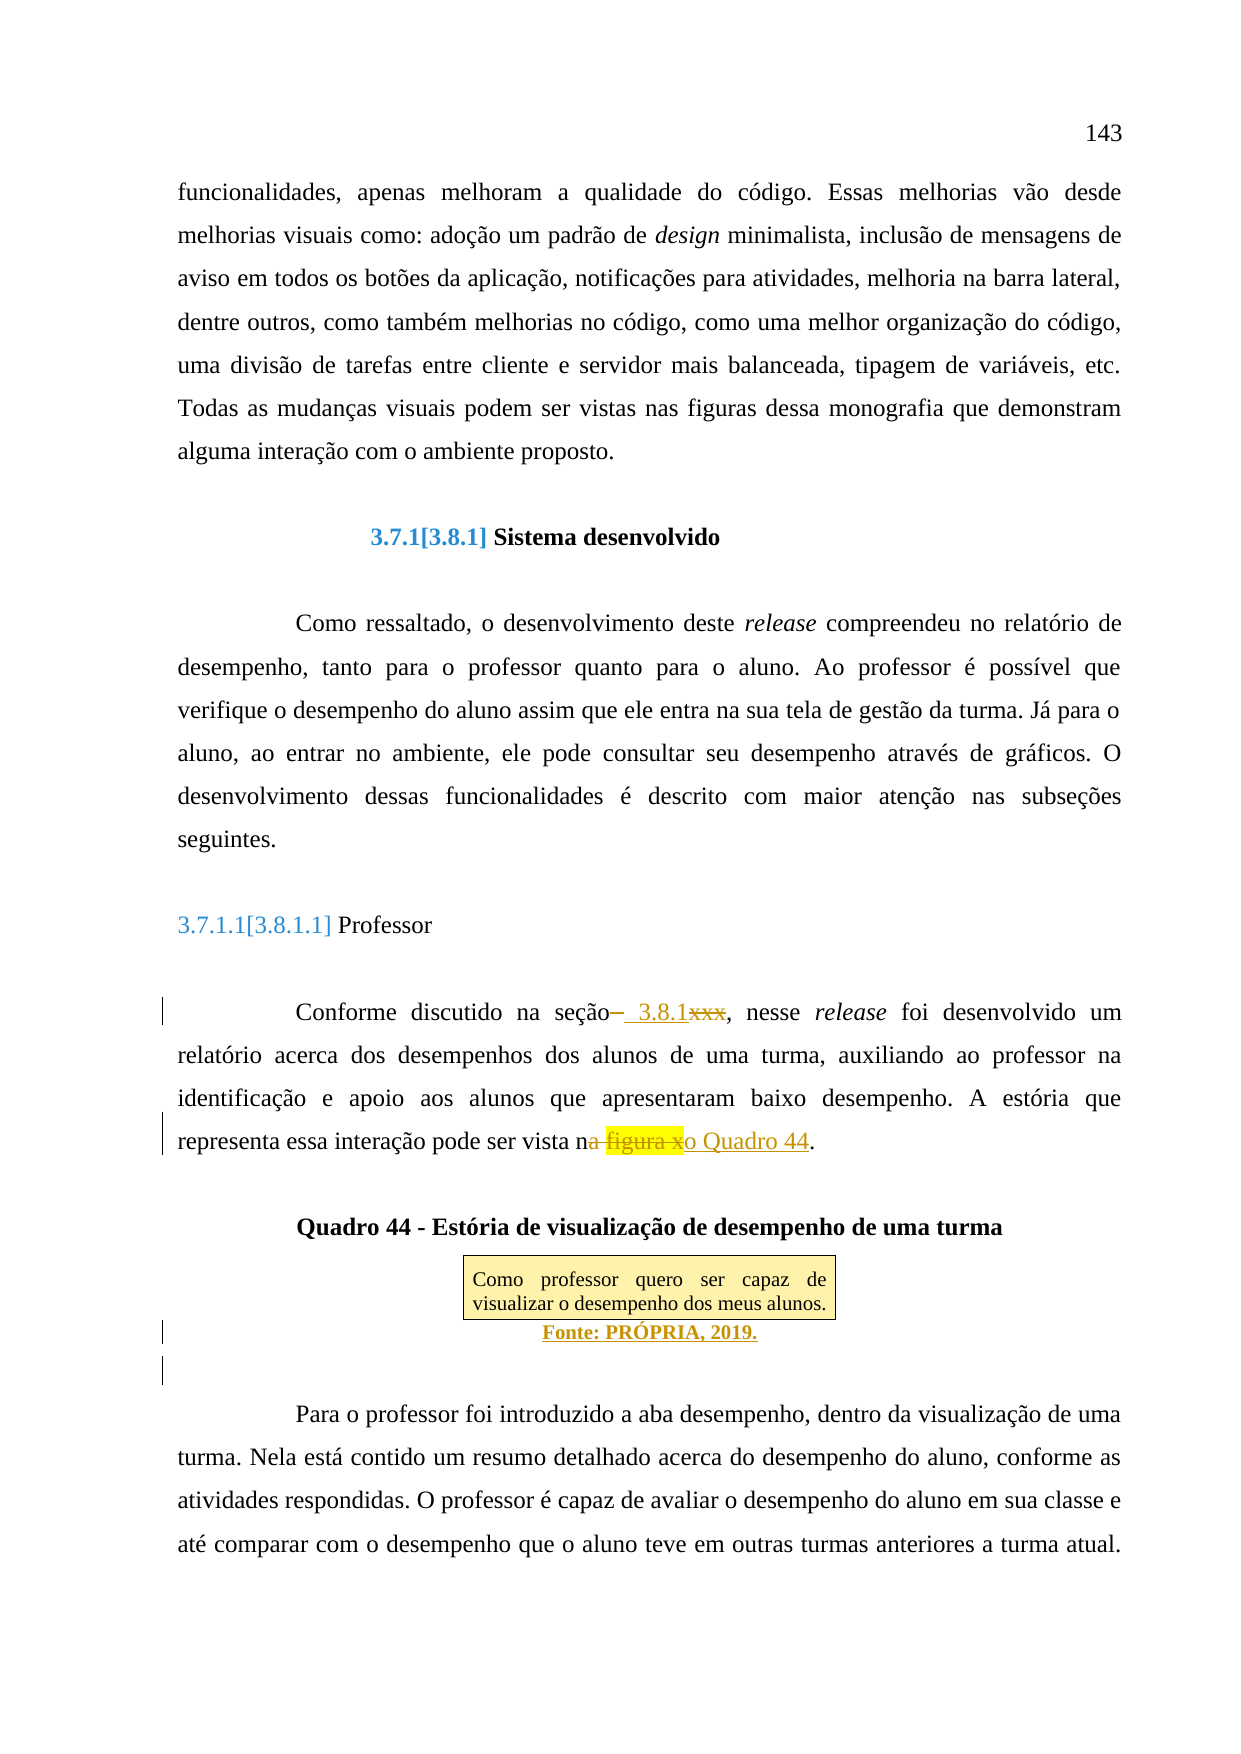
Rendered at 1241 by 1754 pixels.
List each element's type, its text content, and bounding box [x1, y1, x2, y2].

text Quadro - Estória de visualização de desempenho de uma turma [177, 1212, 1122, 1241]
text Conforme discutido na seção, nesse release foi desenvolvido um relatório acerca dos desempenhos dos alunos de uma turma, auxiliando ao professor na identificação e apoio aos alunos que apresentaram baixo desempenho. A estória que representa essa interação pode ser vista n. [177, 997, 1122, 1155]
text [177, 177, 1122, 465]
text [177, 1399, 1122, 1557]
subtitle Sistema desenvolvido [252, 522, 1122, 551]
text Como ressaltado, o desenvolvimento deste release compreendeu no relatório de desempenho, tanto para o professor quanto para o aluno. Ao professor é possível que verifique o desempenho do aluno assim que ele entra na sua tela de gestão da turma. Já para o aluno, ao entrar no ambiente, ele pode consultar seu desempenho através de gráficos. O desenvolvimento dessas funcionalidades é descrito com maior atenção nas subseções seguintes. [177, 608, 1122, 853]
text Como professor quero ser capaz de visualizar o desempenho dos meus alunos. [464, 1256, 835, 1319]
subtitle Professor [177, 910, 1122, 939]
